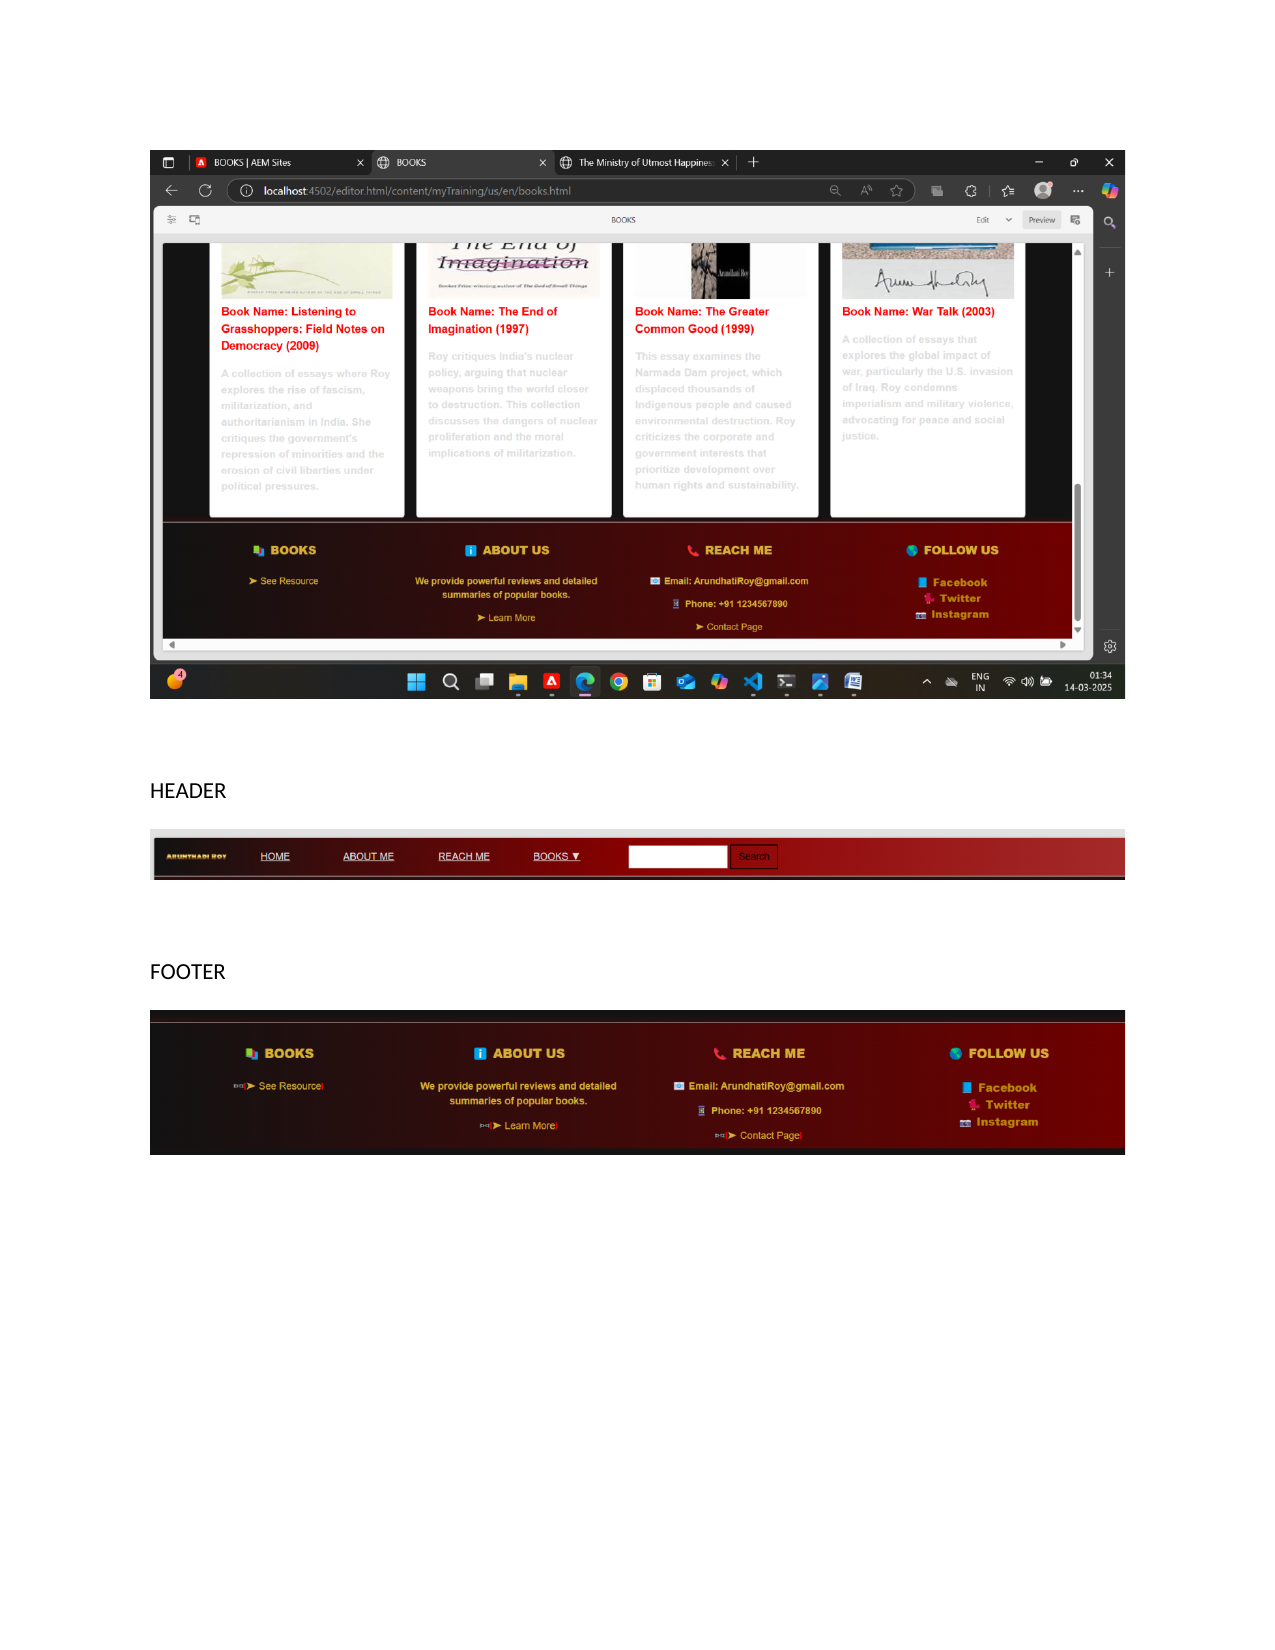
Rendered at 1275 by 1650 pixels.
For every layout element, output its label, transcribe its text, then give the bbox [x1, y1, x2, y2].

picture [150, 829, 1125, 880]
picture [150, 150, 1125, 699]
picture [150, 1010, 1125, 1155]
text FOOTER [150, 957, 1125, 985]
text HEADER [150, 776, 1125, 804]
